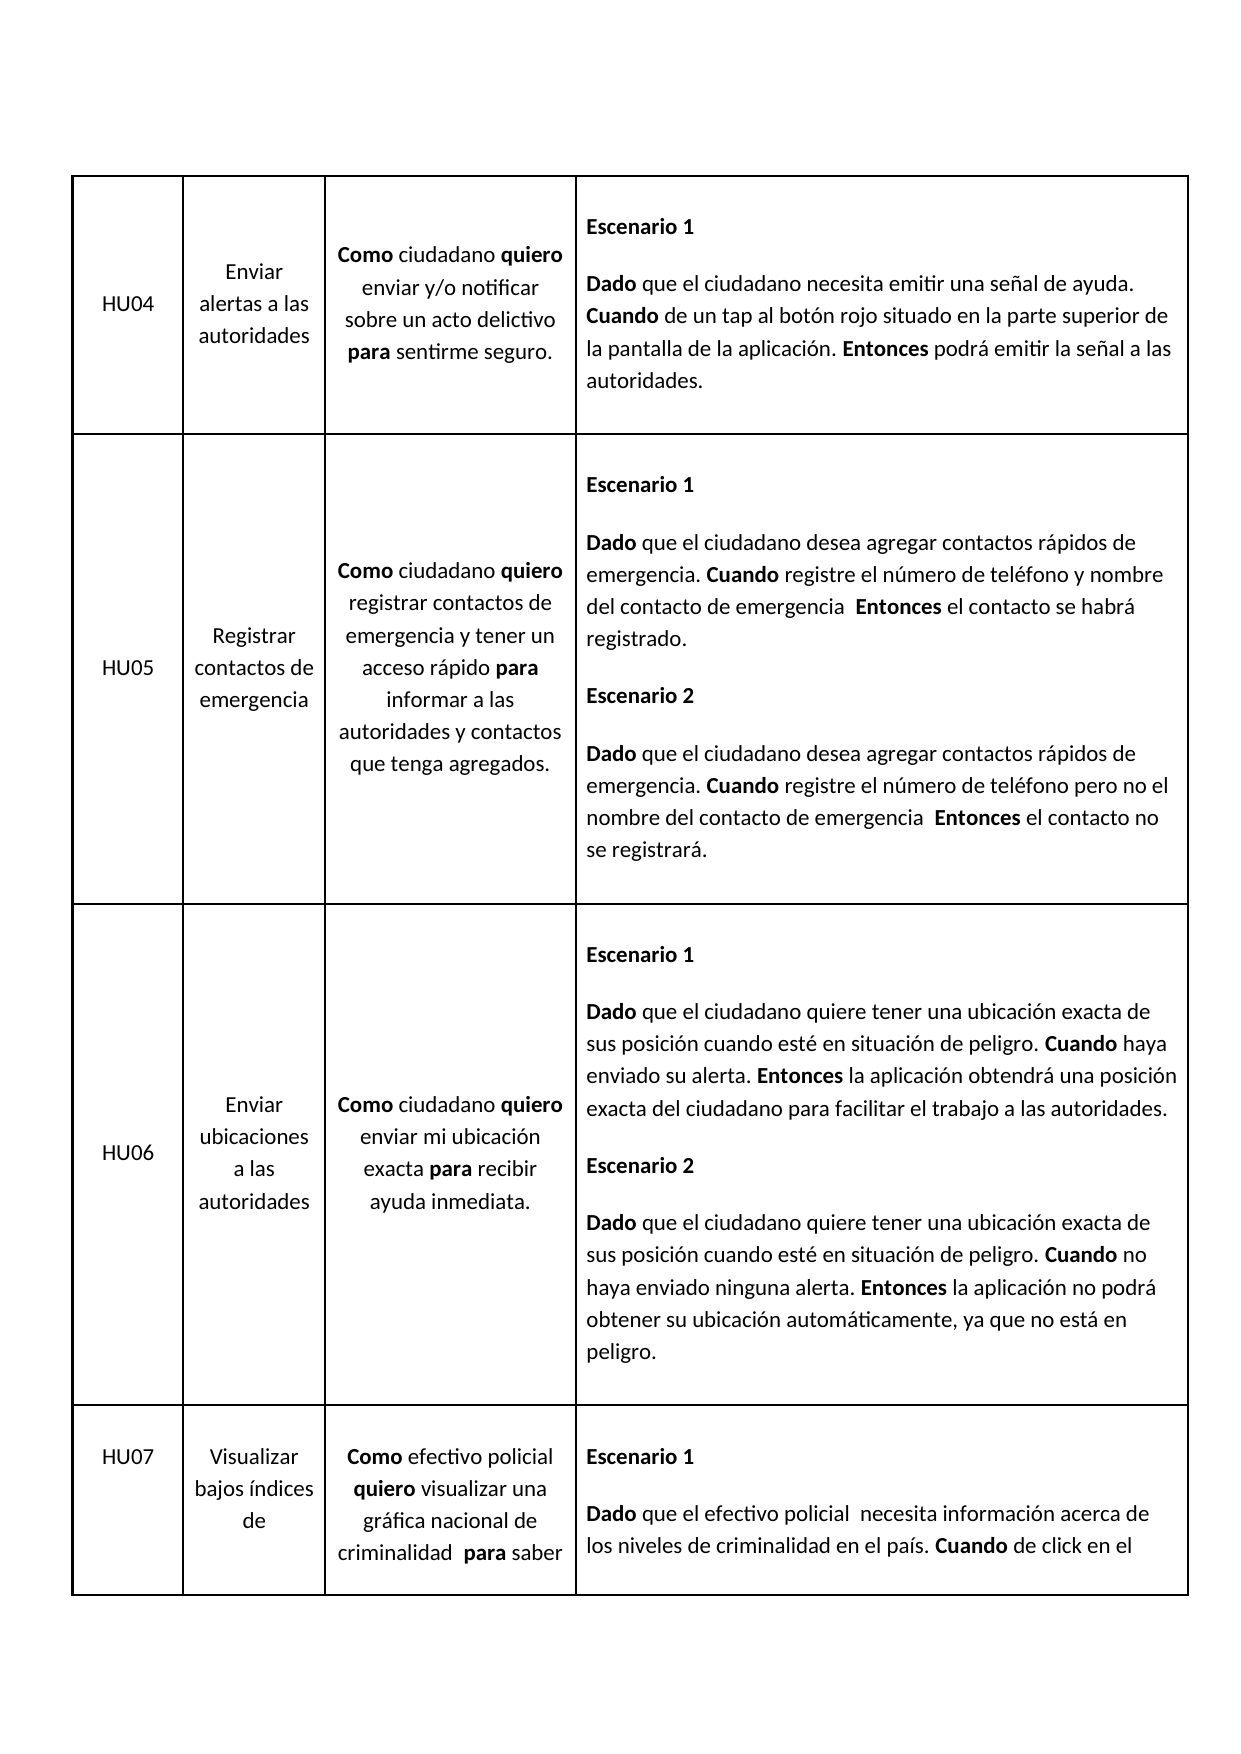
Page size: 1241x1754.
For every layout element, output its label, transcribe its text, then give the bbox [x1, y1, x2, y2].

table_cell Registrar contactos de emergencia [184, 435, 324, 903]
table_cell Escenario 1 Dado que el ciudadano necesita emitir una señal de ayuda. Cuando de un tap al botón rojo situado en la parte superior de la pantalla de la aplicación. Entonces podrá emitir la señal a las autoridades. [577, 177, 1187, 433]
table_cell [577, 1406, 1187, 1594]
table_cell Enviar alertas a las autoridades [184, 177, 324, 433]
table_cell HU05 [74, 435, 182, 903]
table_cell Escenario 1 Dado que el ciudadano quiere tener una ubicación exacta de sus posición cuando esté en situación de peligro. Cuando haya enviado su alerta. Entonces la aplicación obtendrá una posición exacta del ciudadano para facilitar el trabajo a las autoridades. Escenario 2 Dado que el ciudadano quiere tener una ubicación exacta de sus posición cuando esté en situación de peligro. Cuando no haya enviado ninguna alerta. Entonces la aplicación no podrá obtener su ubicación automáticamente, ya que no está en peligro. [577, 905, 1187, 1404]
table_cell Como ciudadano quiero enviar y/o notificar sobre un acto delictivo para sentirme seguro. [326, 177, 575, 433]
table_cell HU07 [74, 1406, 182, 1594]
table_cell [326, 1406, 575, 1594]
table_cell HU06 [74, 905, 182, 1404]
table_cell Escenario 1 Dado que el ciudadano desea agregar contactos rápidos de emergencia. Cuando registre el número de teléfono y nombre del contacto de emergencia Entonces el contacto se habrá registrado. Escenario 2 Dado que el ciudadano desea agregar contactos rápidos de emergencia. Cuando registre el número de teléfono pero no el nombre del contacto de emergencia Entonces el contacto no se registrará. [577, 435, 1187, 903]
table_cell Como ciudadano quiero registrar contactos de emergencia y tener un acceso rápido para informar a las autoridades y contactos que tenga agregados. [326, 435, 575, 903]
table_cell HU04 [74, 177, 182, 433]
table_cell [184, 1406, 324, 1594]
table_cell Enviar ubicaciones a las autoridades [184, 905, 324, 1404]
table_cell Como ciudadano quiero enviar mi ubicación exacta para recibir ayuda inmediata. [326, 905, 575, 1404]
